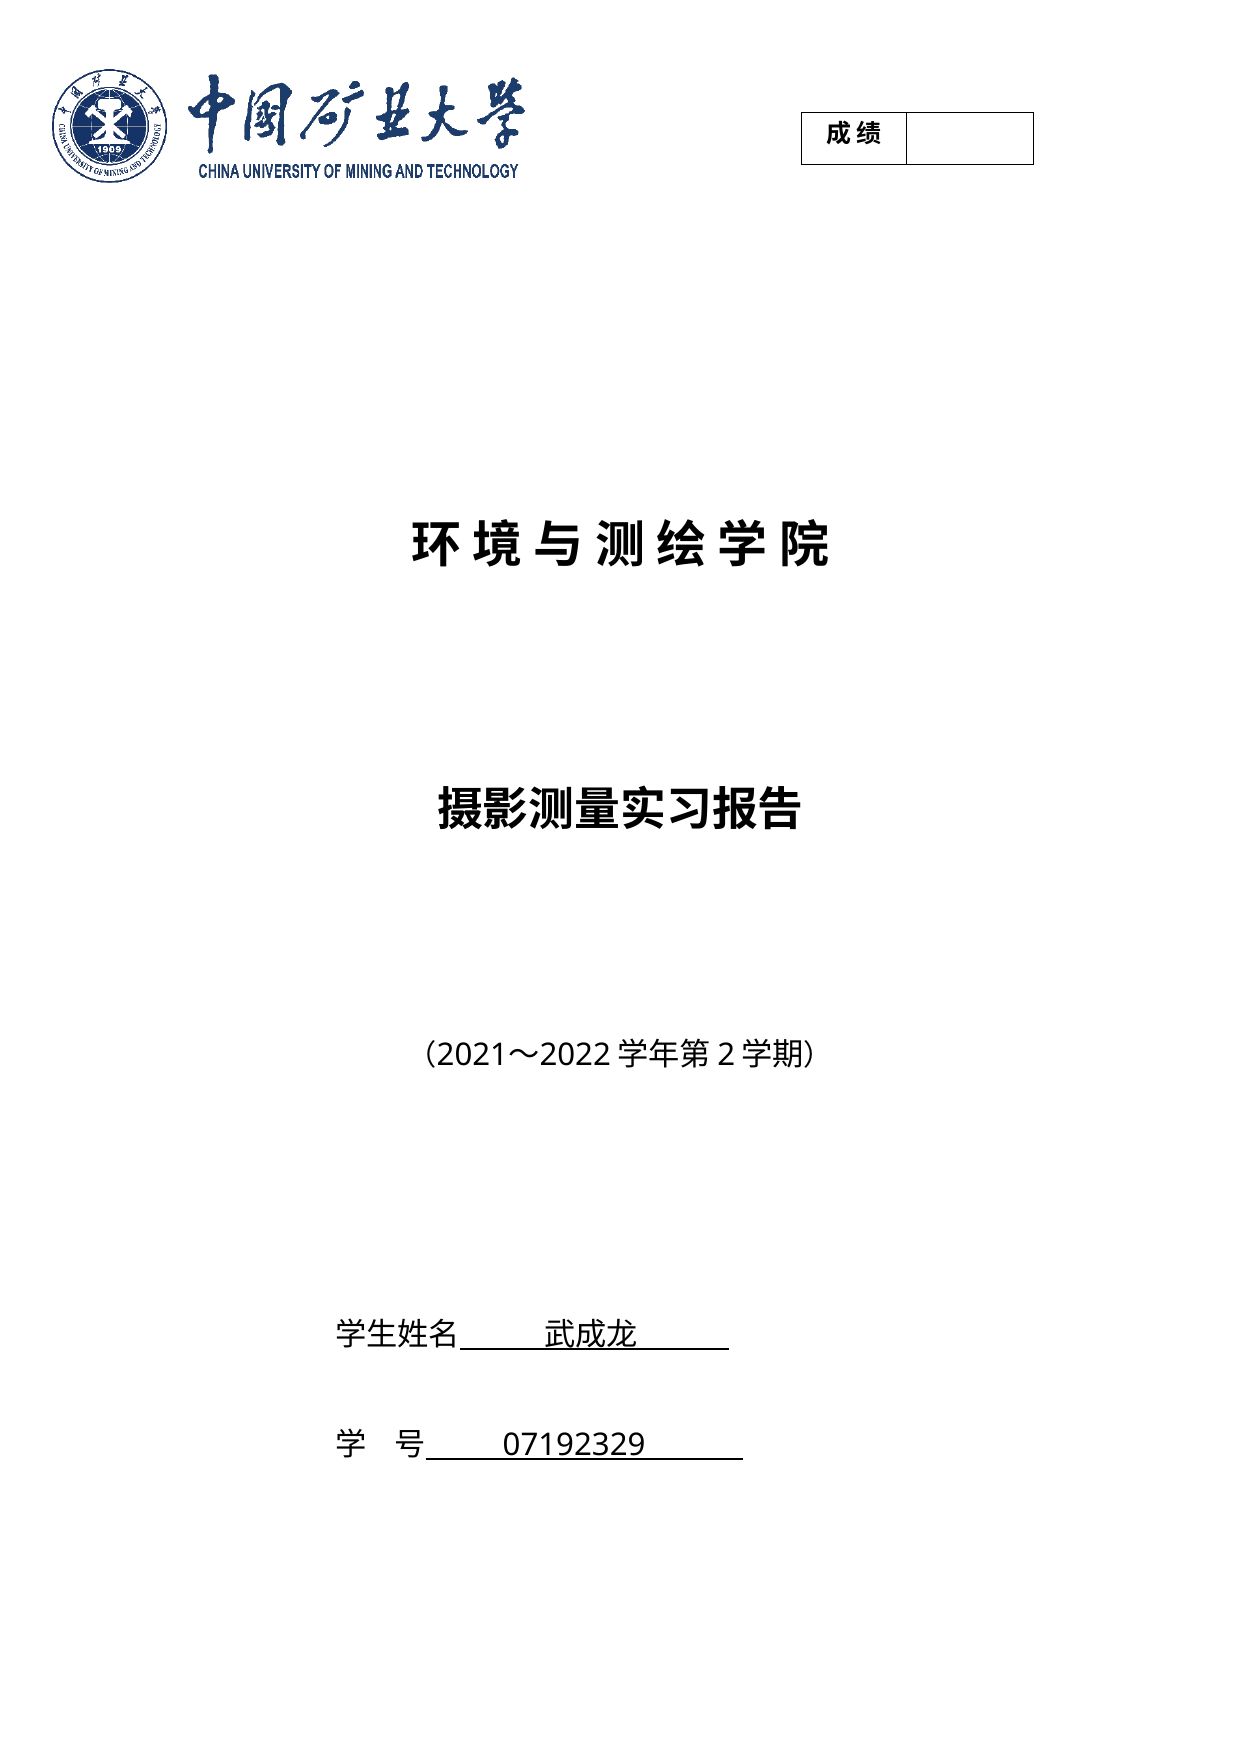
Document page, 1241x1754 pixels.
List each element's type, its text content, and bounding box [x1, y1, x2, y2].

table_header 成 绩 [802, 113, 906, 164]
text 环 境 与 测 绘 学 院 [187, 492, 1053, 589]
text 摄影测量实习报告 [187, 757, 1053, 854]
table_header [907, 113, 1033, 164]
text （2021～2022学年第2学期） [187, 1019, 1053, 1084]
picture [42, 62, 562, 187]
text 学 号 07192329 [187, 1409, 1053, 1474]
text 学生姓名 武成龙 [187, 1299, 1053, 1364]
